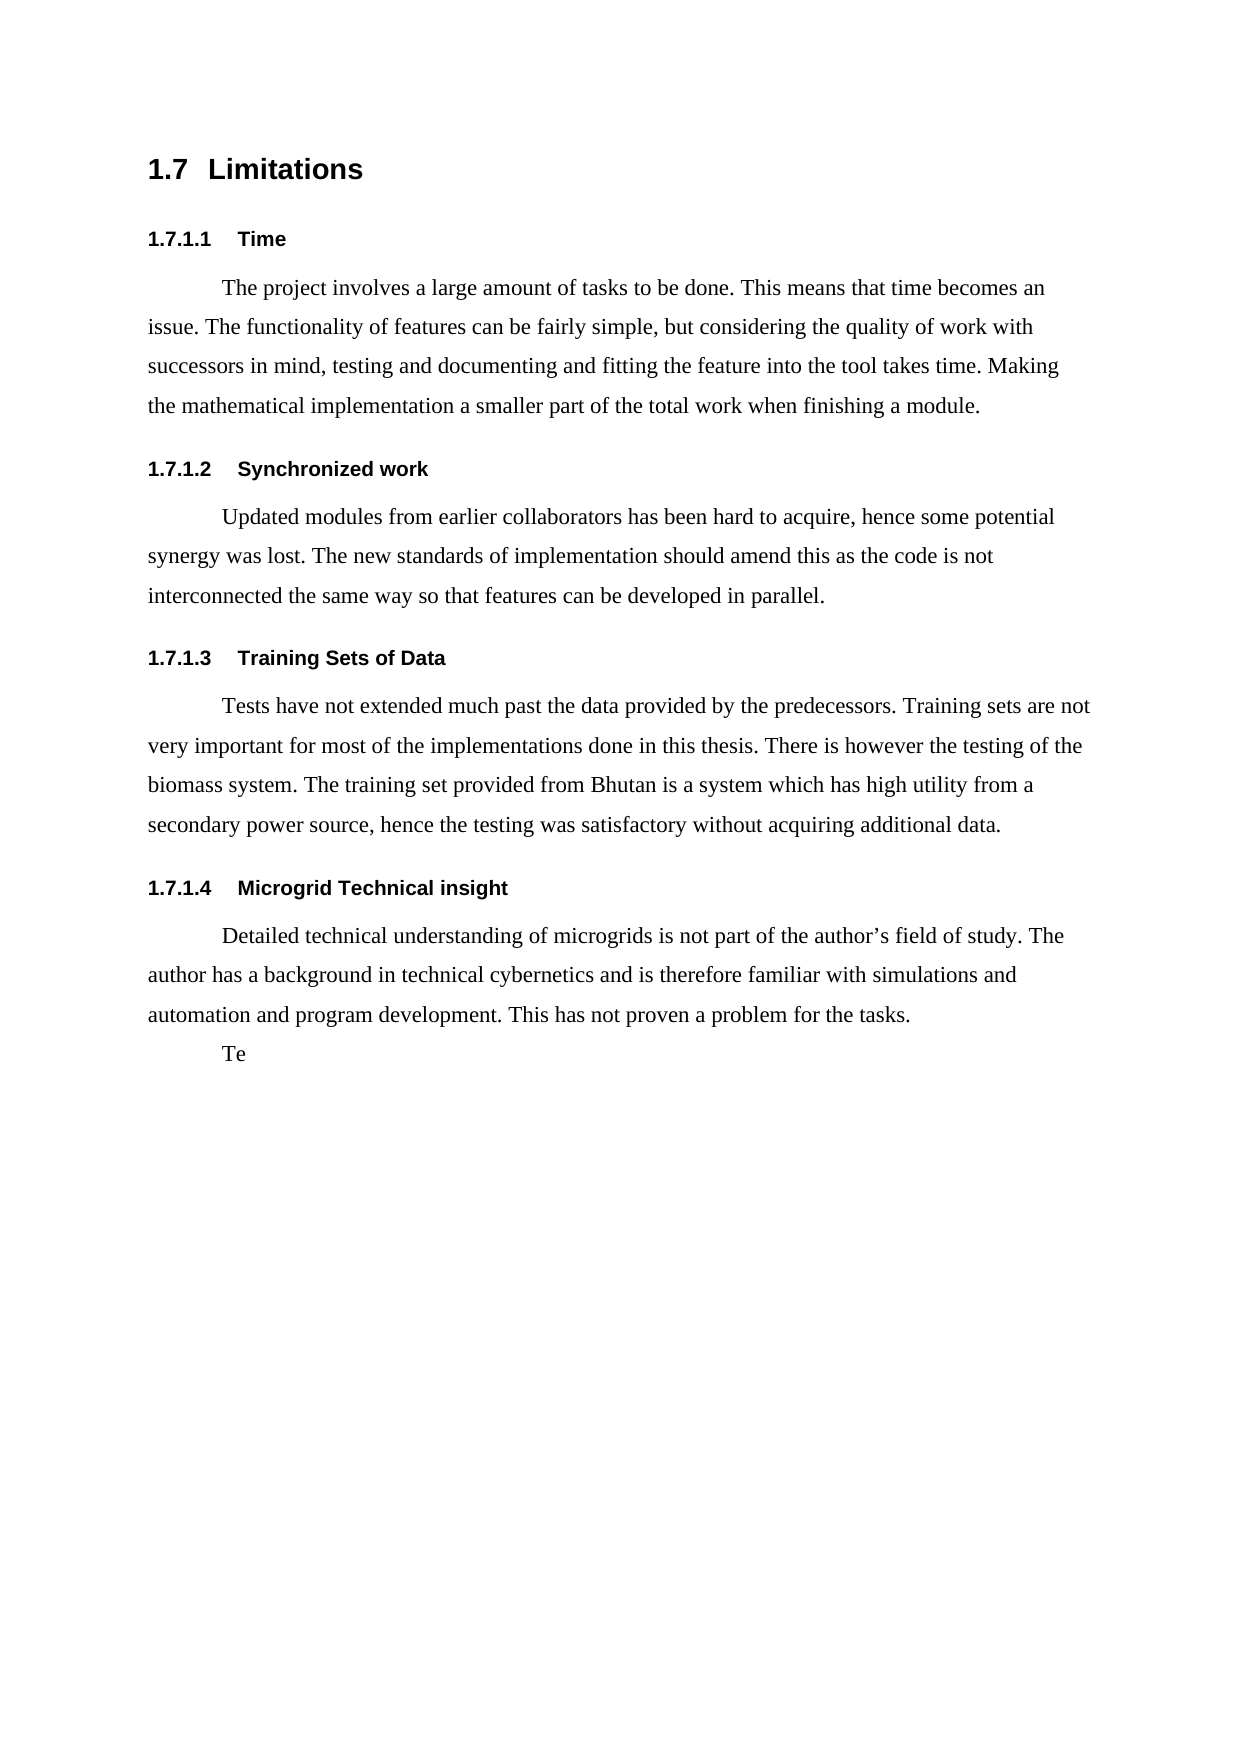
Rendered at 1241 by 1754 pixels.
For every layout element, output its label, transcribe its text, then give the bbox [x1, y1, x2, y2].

text Tests have not extended much past the data provided by the predecessors. Training sets are not very important for most of the implementations done in this thesis. There is however the testing of the biomass system. The training set provided from Bhutan is a system which has high utility from a secondary power source, hence the testing was satisfactory without acquiring additional data. [148, 693, 1092, 837]
subtitle Microgrid Technical insight [148, 876, 1092, 899]
text Detailed technical understanding of microgrids is not part of the author’s field of study. The author has a background in technical cybernetics and is therefore familiar with simulations and automation and program development. This has not proven a problem for the tasks. [148, 922, 1092, 1027]
subtitle Training Sets of Data [148, 646, 1092, 670]
subtitle Synchronized work [148, 456, 1092, 480]
subtitle Time [148, 227, 1092, 251]
text The project involves a large amount of tasks to be done. This means that time becomes an issue. The functionality of features can be fairly simple, but considering the quality of work with successors in mind, testing and documenting and fitting the feature into the tool takes time. Making the mathematical implementation a smaller part of the total work when finishing a module. [148, 273, 1092, 418]
subtitle Limitations [148, 152, 1092, 185]
text Te [148, 1040, 1092, 1067]
text Updated modules from earlier collaborators has been hard to acquire, hence some potential synergy was lost. The new standards of implementation should amend this as the code is not interconnected the same way so that features can be developed in parallel. [148, 503, 1092, 608]
